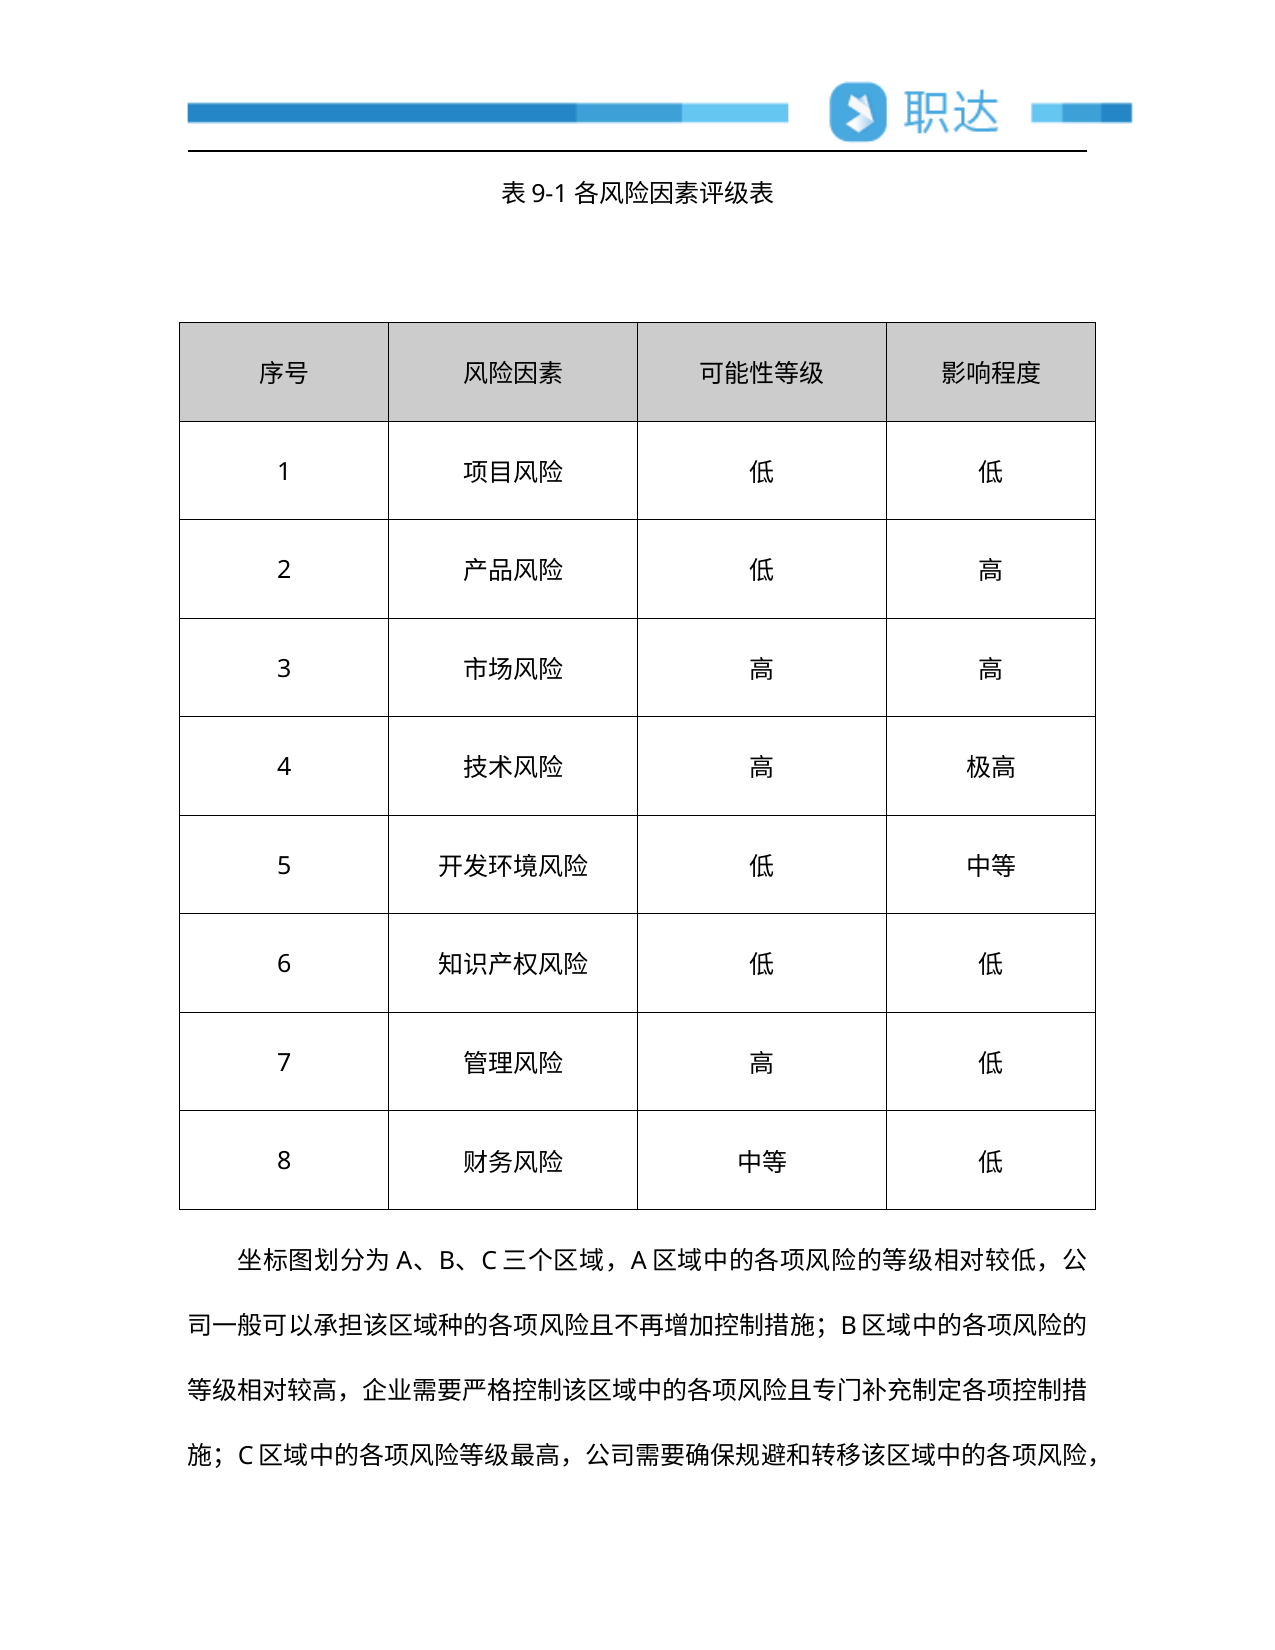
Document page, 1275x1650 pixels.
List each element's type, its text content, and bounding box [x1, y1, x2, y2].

table_header 可能性等级 [638, 323, 886, 421]
text 表9-1 各风险因素评级表 [187, 159, 1087, 224]
table_cell 中等 [887, 816, 1095, 913]
table_cell 产品风险 [389, 520, 637, 618]
table_cell 低 [887, 1013, 1095, 1110]
table_cell 技术风险 [389, 717, 637, 815]
table_cell 1 [180, 422, 388, 519]
table_cell 中等 [638, 1111, 886, 1209]
table_cell 7 [180, 1013, 388, 1110]
table_cell 高 [887, 520, 1095, 618]
table_cell 2 [180, 520, 388, 618]
table_cell 低 [638, 816, 886, 913]
table_cell 开发环境风险 [389, 816, 637, 913]
table_cell 高 [887, 619, 1095, 716]
table_cell 低 [887, 914, 1095, 1012]
table_cell 高 [638, 717, 886, 815]
table_cell 管理风险 [389, 1013, 637, 1110]
table_cell 极高 [887, 717, 1095, 815]
table_cell 高 [638, 619, 886, 716]
table_cell 高 [638, 1013, 886, 1110]
table_header 风险因素 [389, 323, 637, 421]
table_cell 知识产权风险 [389, 914, 637, 1012]
table_cell 5 [180, 816, 388, 913]
table_cell 项目风险 [389, 422, 637, 519]
table_cell 低 [887, 422, 1095, 519]
table_cell 6 [180, 914, 388, 1012]
table_cell 市场风险 [389, 619, 637, 716]
table_cell 财务风险 [389, 1111, 637, 1209]
table_header 序号 [180, 323, 388, 421]
table_cell 8 [180, 1111, 388, 1209]
table_cell 3 [180, 619, 388, 716]
table_cell 4 [180, 717, 388, 815]
table_cell 低 [638, 520, 886, 618]
table_header 影响程度 [887, 323, 1095, 421]
table_cell 低 [887, 1111, 1095, 1209]
table_cell 低 [638, 914, 886, 1012]
picture [187, 75, 1133, 148]
table_cell 低 [638, 422, 886, 519]
